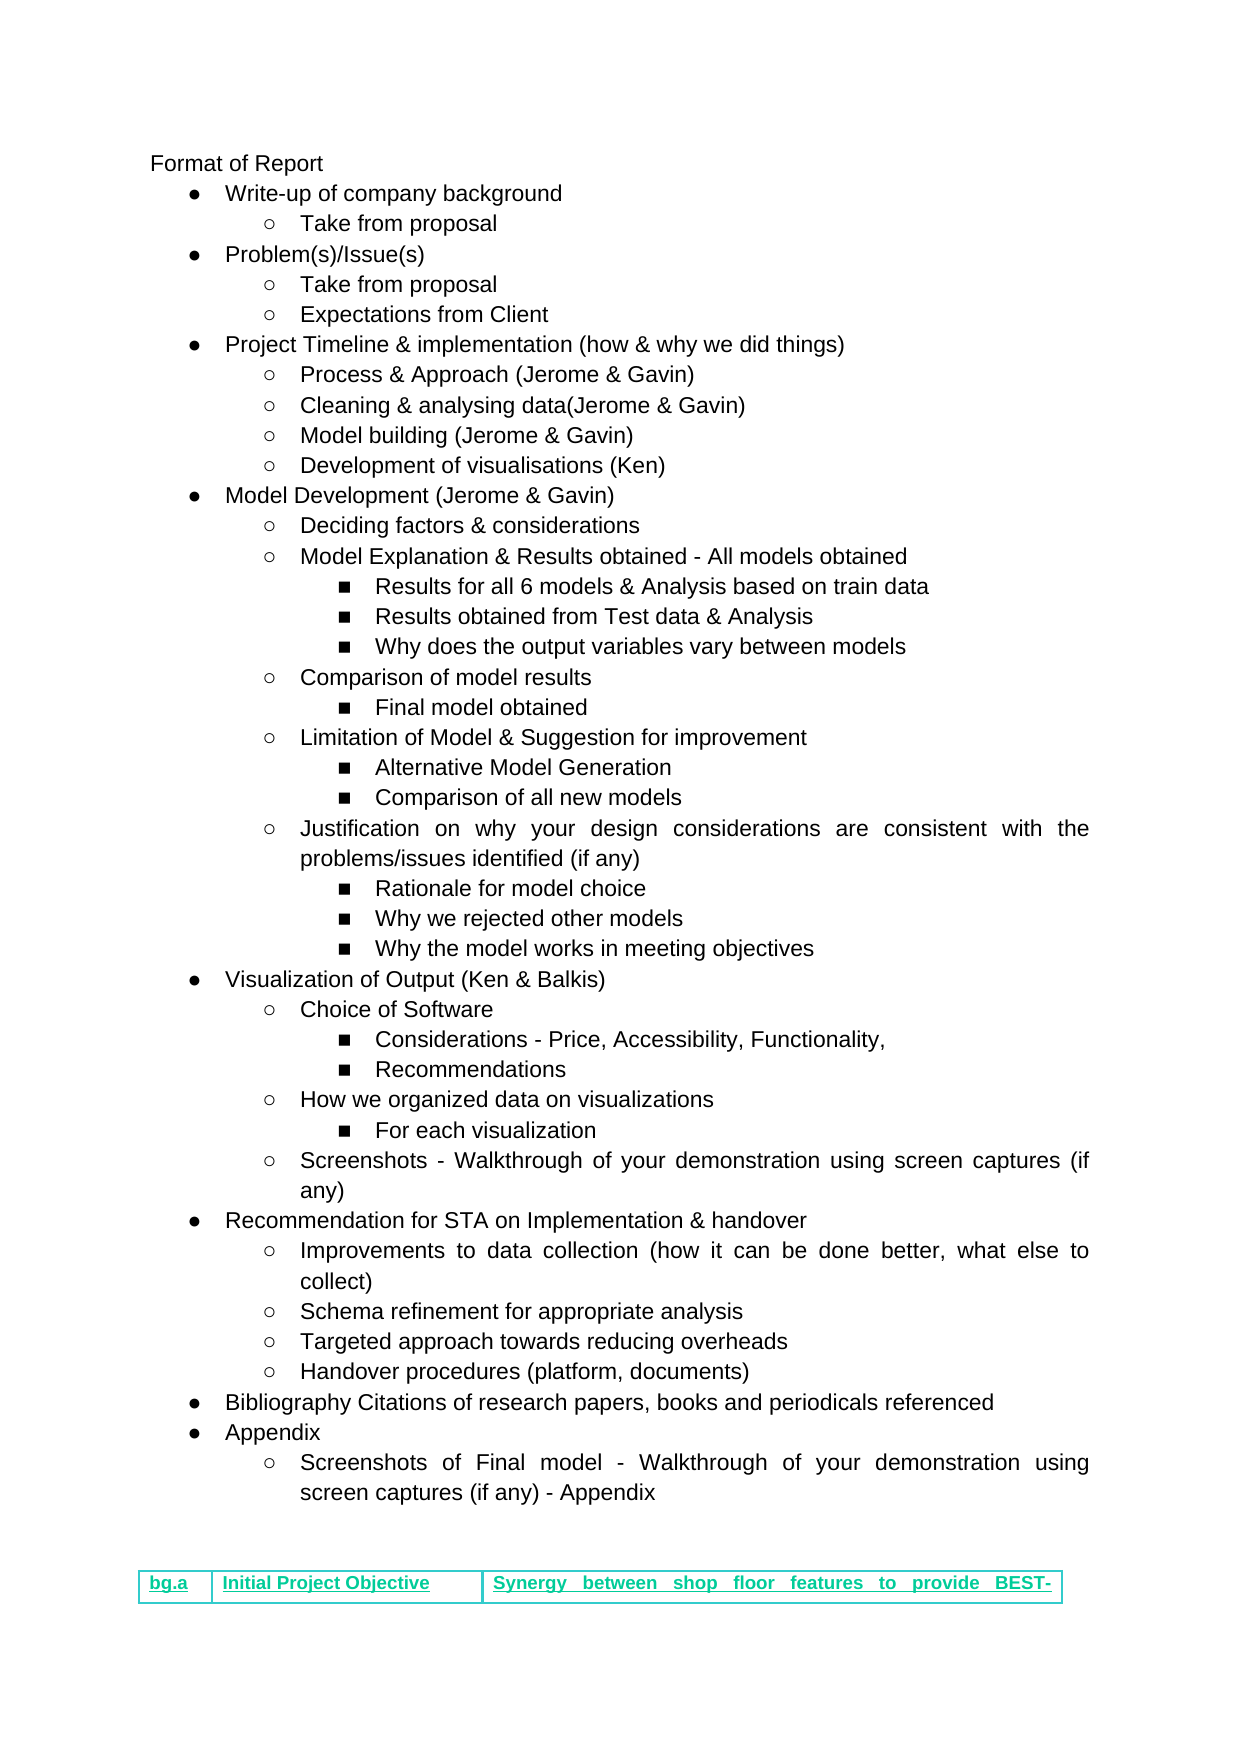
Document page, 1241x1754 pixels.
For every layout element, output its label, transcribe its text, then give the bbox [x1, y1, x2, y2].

list Model Development (Jerome & Gavin) [187, 482, 1090, 509]
list Considerations - Price, Accessibility, Functionality, [337, 1026, 1090, 1052]
list Rationale for model choice [337, 875, 1090, 901]
list Recommendation for STA on Implementation & handover [187, 1207, 1090, 1234]
list Process & Approach (Jerome & Gavin) [262, 361, 1090, 388]
list Deciding factors & considerations [262, 512, 1090, 539]
table_header bg.a [140, 1572, 211, 1602]
list Results obtained from Test data & Analysis [337, 603, 1090, 629]
list Bibliography Citations of research papers, books and periodicals referenced [187, 1388, 1090, 1415]
list How we organized data on visualizations [262, 1086, 1090, 1113]
list Cleaning & analysing data(Jerome & Gavin) [262, 392, 1090, 418]
list Screenshots - Walkthrough of your demonstration using screen captures (if any) [262, 1147, 1090, 1203]
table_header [213, 1572, 481, 1602]
list Write-up of company background [187, 180, 1090, 207]
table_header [484, 1572, 1061, 1602]
list For each visualization [337, 1117, 1090, 1143]
list Schema refinement for appropriate analysis [262, 1298, 1090, 1324]
list Take from proposal [262, 271, 1090, 297]
list Take from proposal [262, 210, 1090, 237]
list Justification on why your design considerations are consistent with the problems/issues identified (if any) [262, 814, 1090, 871]
list Why does the output variables vary between models [337, 633, 1090, 660]
list Visualization of Output (Ken & Balkis) [187, 966, 1090, 992]
list Screenshots of Final model - Walkthrough of your demonstration using screen captures (if any) - Appendix [262, 1449, 1090, 1506]
list Handover procedures (platform, documents) [262, 1358, 1090, 1385]
list Alternative Model Generation [337, 754, 1090, 781]
list Expectations from Client [262, 301, 1090, 327]
list Final model obtained [337, 694, 1090, 720]
list Why the model works in meeting objectives [337, 935, 1090, 962]
list Development of visualisations (Ken) [262, 452, 1090, 478]
list Recommendations [337, 1056, 1090, 1083]
text Format of Report [150, 150, 1090, 176]
list Improvements to data collection (how it can be done better, what else to collect) [262, 1237, 1090, 1294]
list Choice of Software [262, 996, 1090, 1022]
list Comparison of all new models [337, 784, 1090, 811]
list Model Explanation & Results obtained - All models obtained [262, 543, 1090, 569]
list Appendix [187, 1419, 1090, 1445]
list Why we rejected other models [337, 905, 1090, 932]
list Limitation of Model & Suggestion for improvement [262, 724, 1090, 750]
list Comparison of model results [262, 663, 1090, 690]
list Targeted approach towards reducing overheads [262, 1328, 1090, 1354]
list Model building (Jerome & Gavin) [262, 422, 1090, 448]
list Project Timeline & implementation (how & why we did things) [187, 331, 1090, 358]
list Problem(s)/Issue(s) [187, 241, 1090, 267]
list Results for all 6 models & Analysis based on train data [337, 573, 1090, 599]
